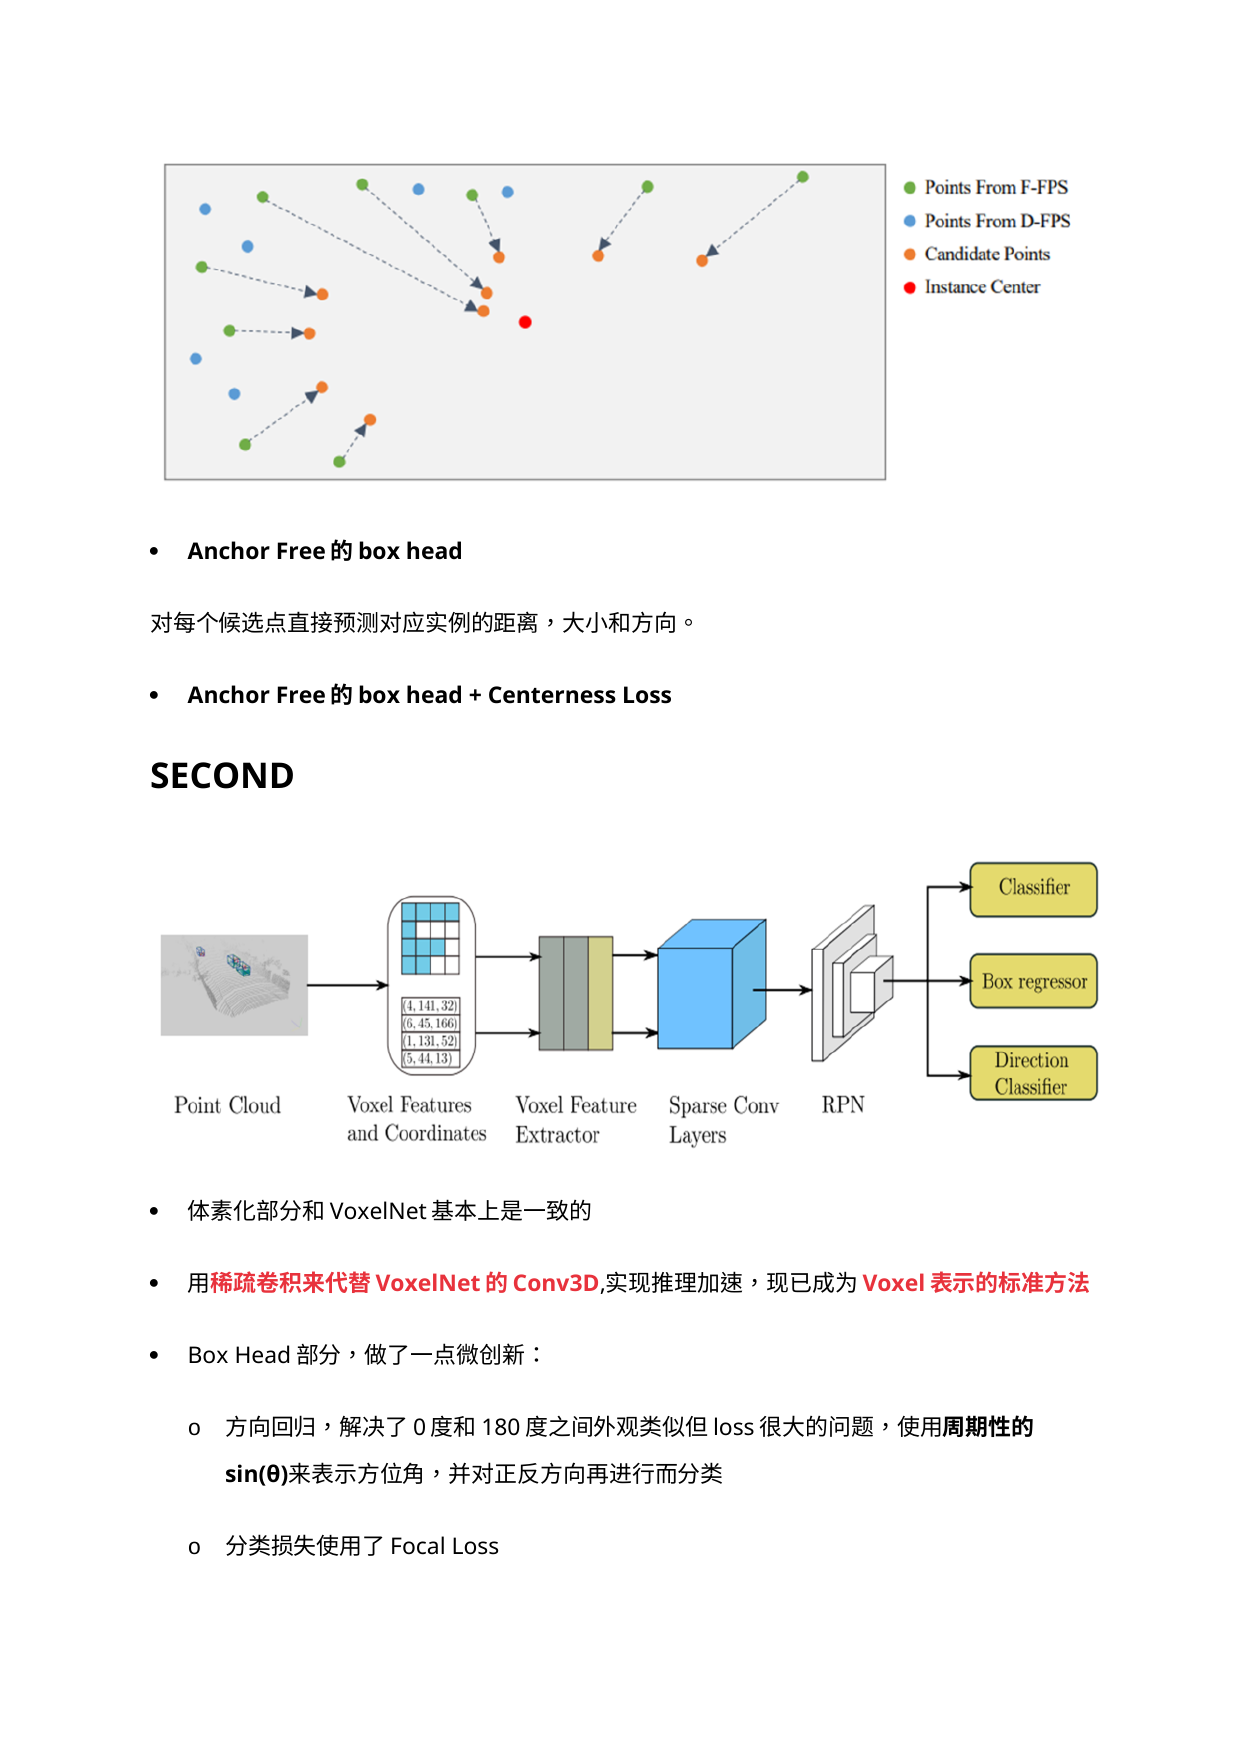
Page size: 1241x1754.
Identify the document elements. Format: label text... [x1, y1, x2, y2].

list 体素化部分和VoxelNet基本上是一致的 [150, 1195, 1090, 1226]
list Box Head部分，做了一点微创新： [150, 1339, 1090, 1370]
list 分类损失使用了Focal Loss [187, 1530, 1090, 1561]
list 用稀疏卷积来代替VoxelNet的Conv3D,实现推理加速，现已成为Voxel表示的标准方法 [150, 1267, 1090, 1298]
list 方向回归，解决了0度和180度之间外观类似但loss很大的问题，使用周期性的sin(θ)来表示方位角，并对正反方向再进行而分类 [187, 1411, 1090, 1489]
picture [150, 150, 1084, 495]
list Anchor Free的box head + Centerness Loss [150, 679, 1090, 710]
subtitle SECOND [150, 751, 1090, 799]
picture [150, 847, 1109, 1155]
text 对每个候选点直接预测对应实例的距离，大小和方向。 [150, 607, 1090, 638]
list Anchor Free的box head [150, 535, 1090, 566]
